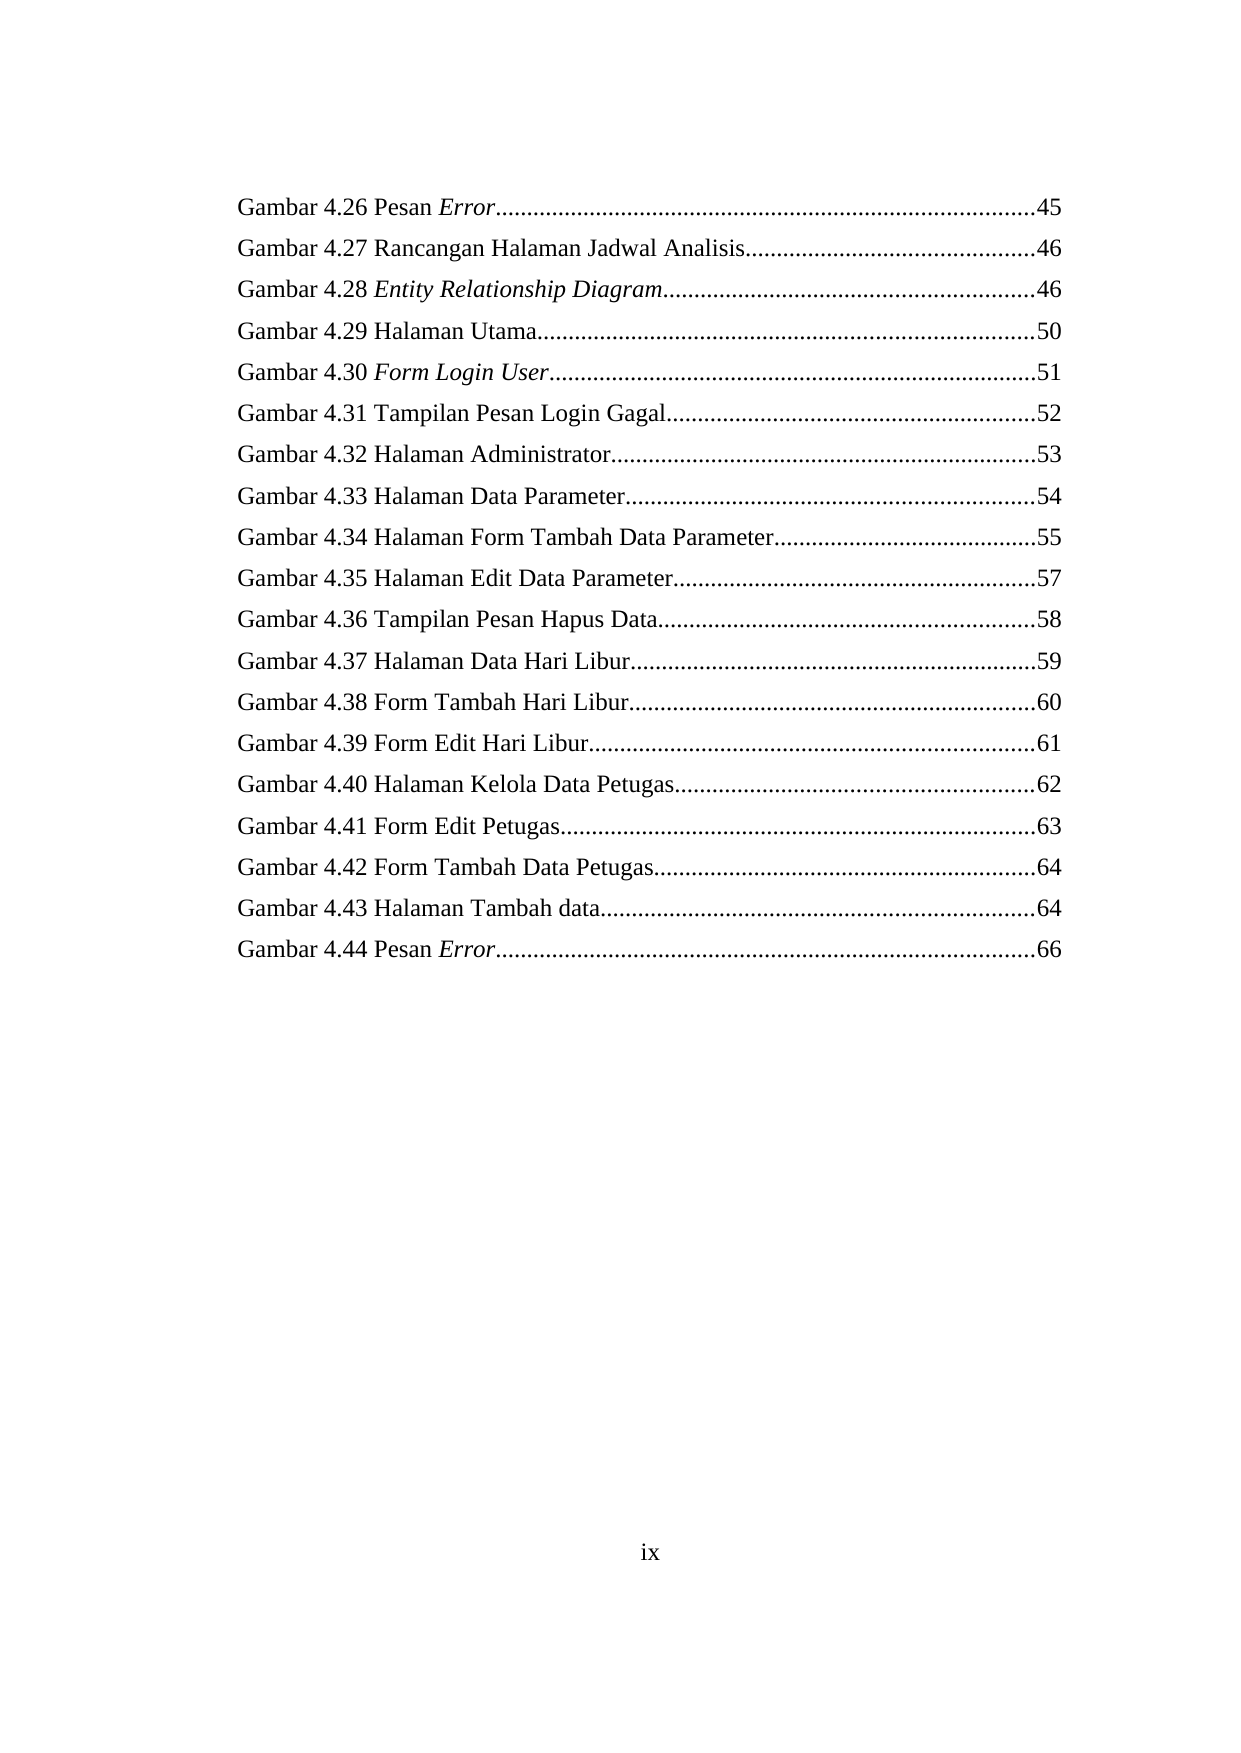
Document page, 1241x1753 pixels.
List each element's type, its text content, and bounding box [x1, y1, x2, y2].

text Gambar 4.43 Halaman Tambah data 64 [237, 893, 1063, 922]
text Gambar 4.41 Form Edit Petugas 63 [237, 811, 1063, 839]
text Gambar 4.29 Halaman Utama 50 [237, 316, 1063, 344]
text Gambar 4.42 Form Tambah Data Petugas 64 [237, 852, 1063, 881]
text Gambar 4.31 Tampilan Pesan Login Gagal 52 [237, 398, 1063, 427]
text Gambar 4.34 Halaman Form Tambah Data Parameter 55 [237, 522, 1063, 551]
text Gambar 4.35 Halaman Edit Data Parameter 57 [237, 563, 1063, 592]
text Gambar 4.37 Halaman Data Hari Libur 59 [237, 646, 1063, 674]
text Gambar 4.32 Halaman Administrator 53 [237, 439, 1063, 468]
text Gambar 4.36 Tampilan Pesan Hapus Data 58 [237, 604, 1063, 633]
text Gambar 4.27 Rancangan Halaman Jadwal Analisis 46 [237, 233, 1063, 262]
text Gambar 4.38 Form Tambah Hari Libur 60 [237, 687, 1063, 716]
text Gambar 4.30 Form Login User 51 [237, 357, 1063, 386]
text Gambar 4.28 Entity Relationship Diagram 46 [237, 274, 1063, 303]
text Gambar 4.33 Halaman Data Parameter 54 [237, 481, 1063, 509]
text Gambar 4.26 Pesan Error 45 [237, 192, 1063, 221]
text Gambar 4.39 Form Edit Hari Libur 61 [237, 728, 1063, 757]
text Gambar 4.44 Pesan Error 66 [237, 934, 1063, 963]
text Gambar 4.40 Halaman Kelola Data Petugas 62 [237, 769, 1063, 798]
